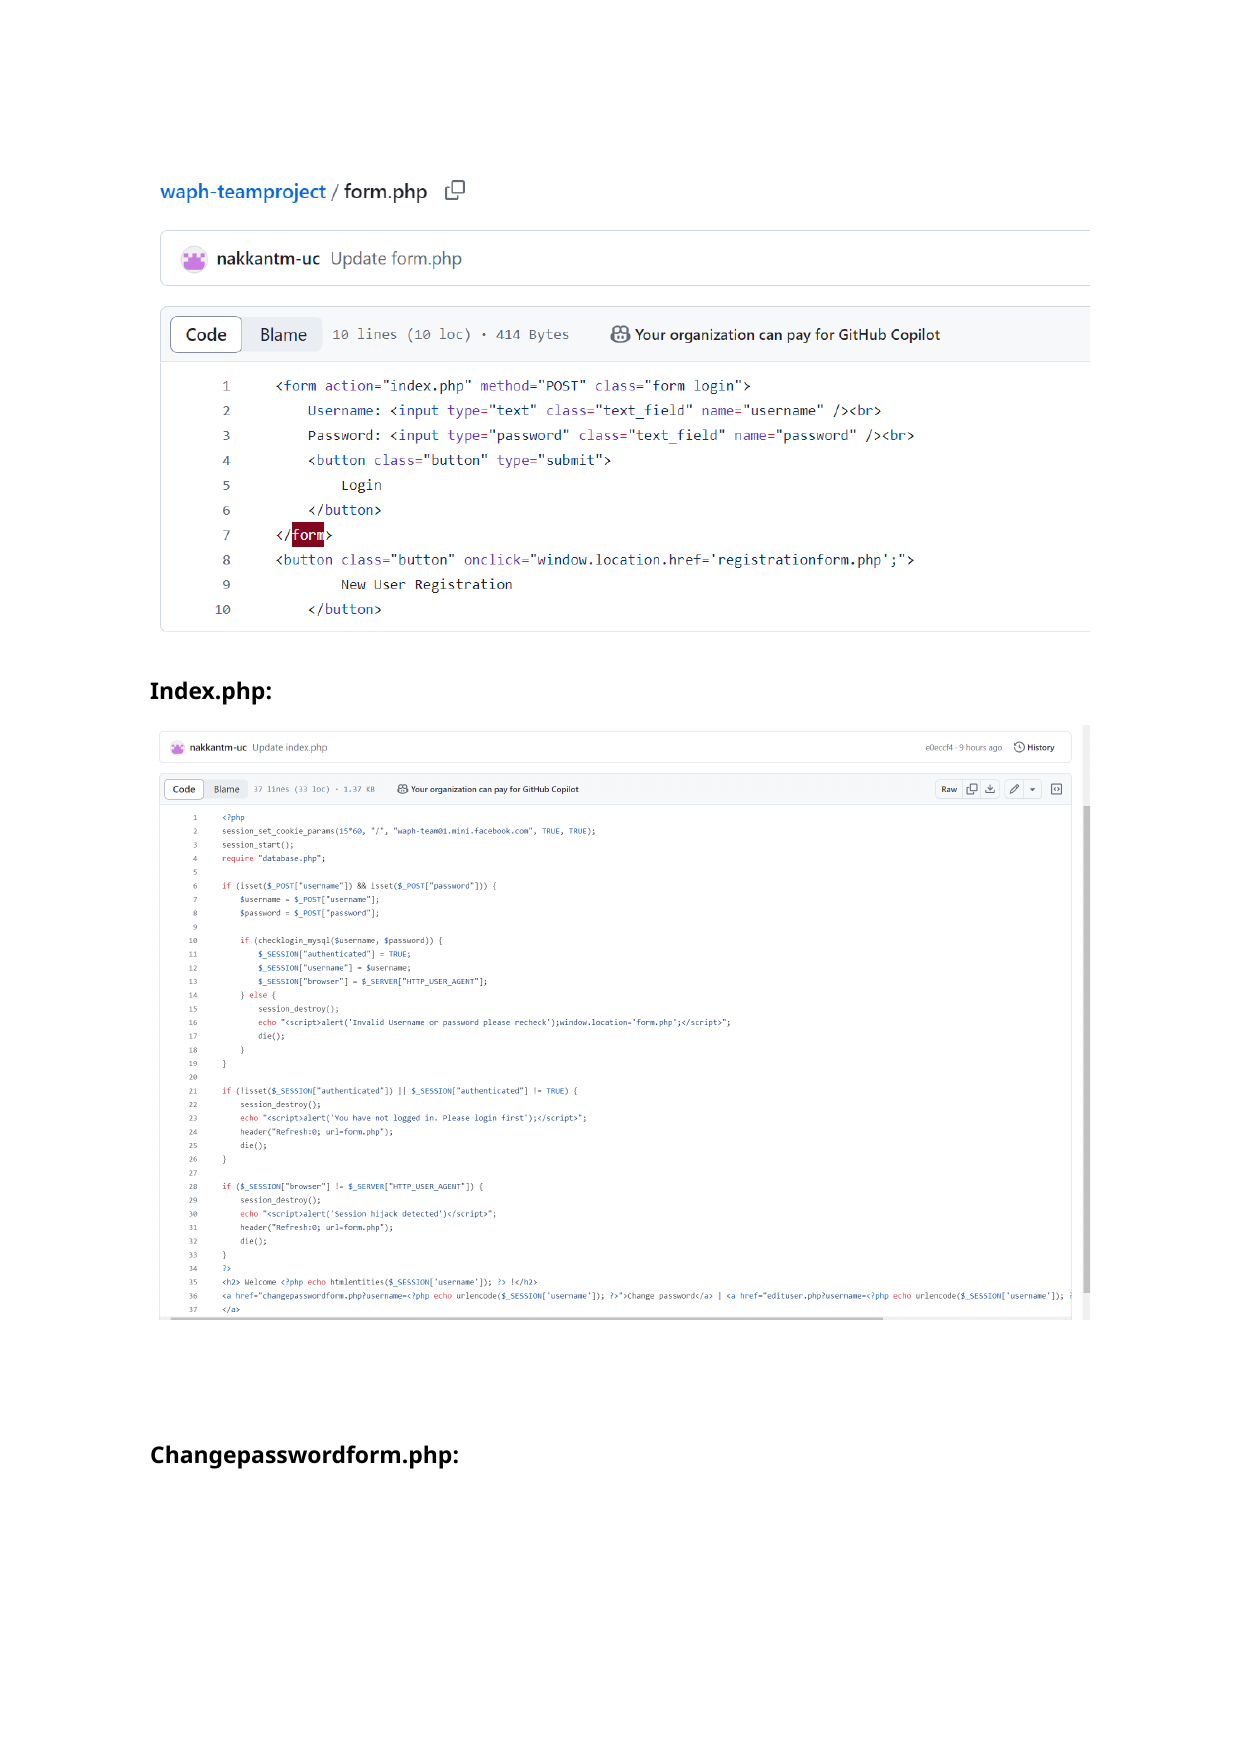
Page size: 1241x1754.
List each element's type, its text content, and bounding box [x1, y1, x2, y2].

text Index.php: [150, 675, 1090, 706]
picture [150, 150, 1091, 656]
text Changepasswordform.php: [150, 1439, 1090, 1471]
picture [150, 725, 1091, 1320]
